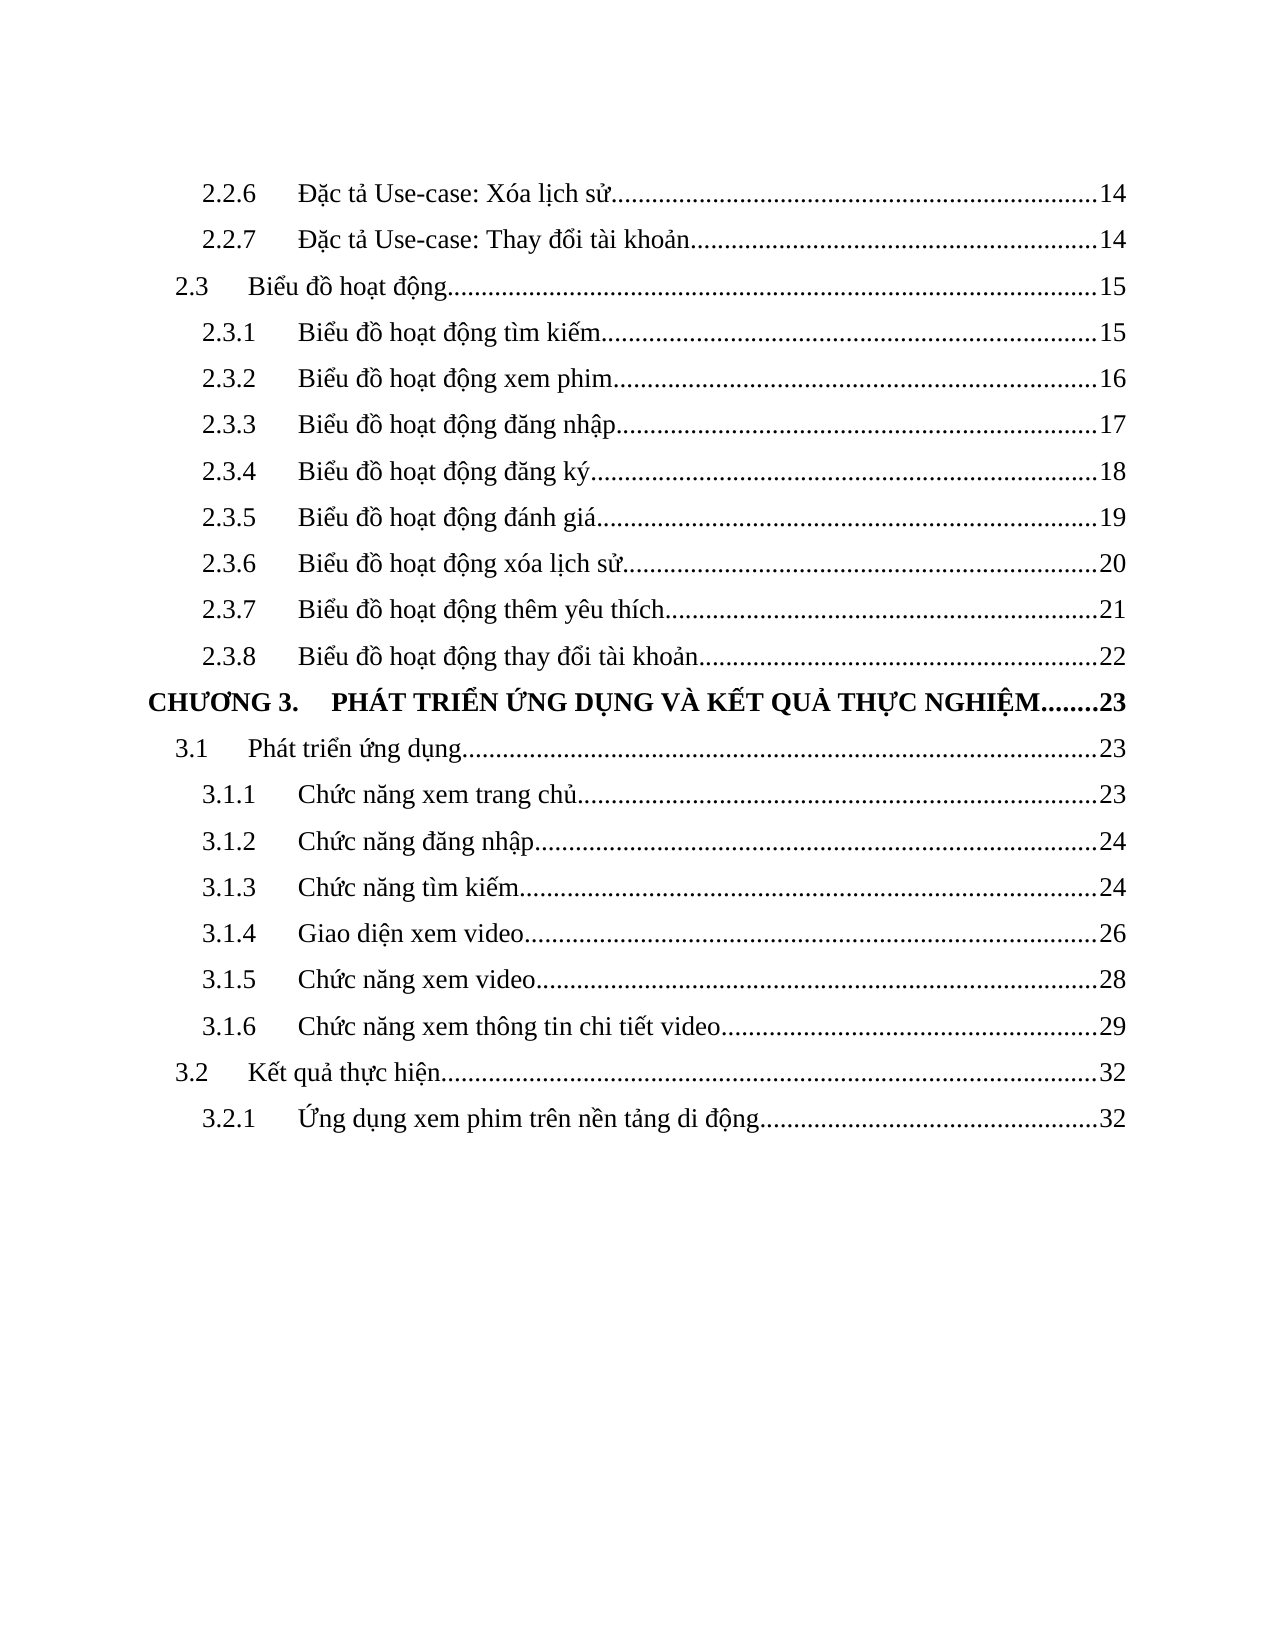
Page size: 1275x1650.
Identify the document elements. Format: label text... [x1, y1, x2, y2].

text 3.1 Phát triển ứng dụng 23 [175, 732, 1127, 763]
text 2.3 Biểu đồ hoạt động 15 [175, 270, 1127, 301]
text 3.1.2 Chức năng đăng nhập 24 [202, 825, 1127, 856]
text 2.3.8 Biểu đồ hoạt động thay đổi tài khoản 22 [202, 640, 1127, 671]
text 3.1.3 Chức năng tìm kiếm 24 [202, 871, 1127, 902]
text 3.1.1 Chức năng xem trang chủ 23 [202, 778, 1127, 809]
text 3.2 Kết quả thực hiện 32 [175, 1056, 1127, 1087]
text 2.2.7 Đặc tả Use-case: Thay đổi tài khoản 14 [202, 223, 1127, 254]
text 3.1.4 Giao diện xem video 26 [202, 917, 1127, 948]
text 2.3.6 Biểu đồ hoạt động xóa lịch sử 20 [202, 547, 1127, 578]
text 2.3.2 Biểu đồ hoạt động xem phim 16 [202, 362, 1127, 393]
text 2.3.7 Biểu đồ hoạt động thêm yêu thích 21 [202, 593, 1127, 624]
text 2.3.5 Biểu đồ hoạt động đánh giá 19 [202, 501, 1127, 532]
text 3.1.6 Chức năng xem thông tin chi tiết video 29 [202, 1010, 1127, 1041]
text 2.3.3 Biểu đồ hoạt động đăng nhập 17 [202, 408, 1127, 439]
text 3.1.5 Chức năng xem video 28 [202, 963, 1127, 994]
text 2.3.1 Biểu đồ hoạt động tìm kiếm 15 [202, 316, 1127, 347]
text 3.2.1 Ứng dụng xem phim trên nền tảng di động 32 [202, 1102, 1127, 1133]
text 2.2.6 Đặc tả Use-case: Xóa lịch sử 14 [202, 177, 1127, 208]
text 2.3.4 Biểu đồ hoạt động đăng ký 18 [202, 455, 1127, 486]
text CHƯƠNG 3. PHÁT TRIỂN ỨNG DỤNG VÀ KẾT QUẢ THỰC NGHIỆM 23 [148, 686, 1127, 717]
